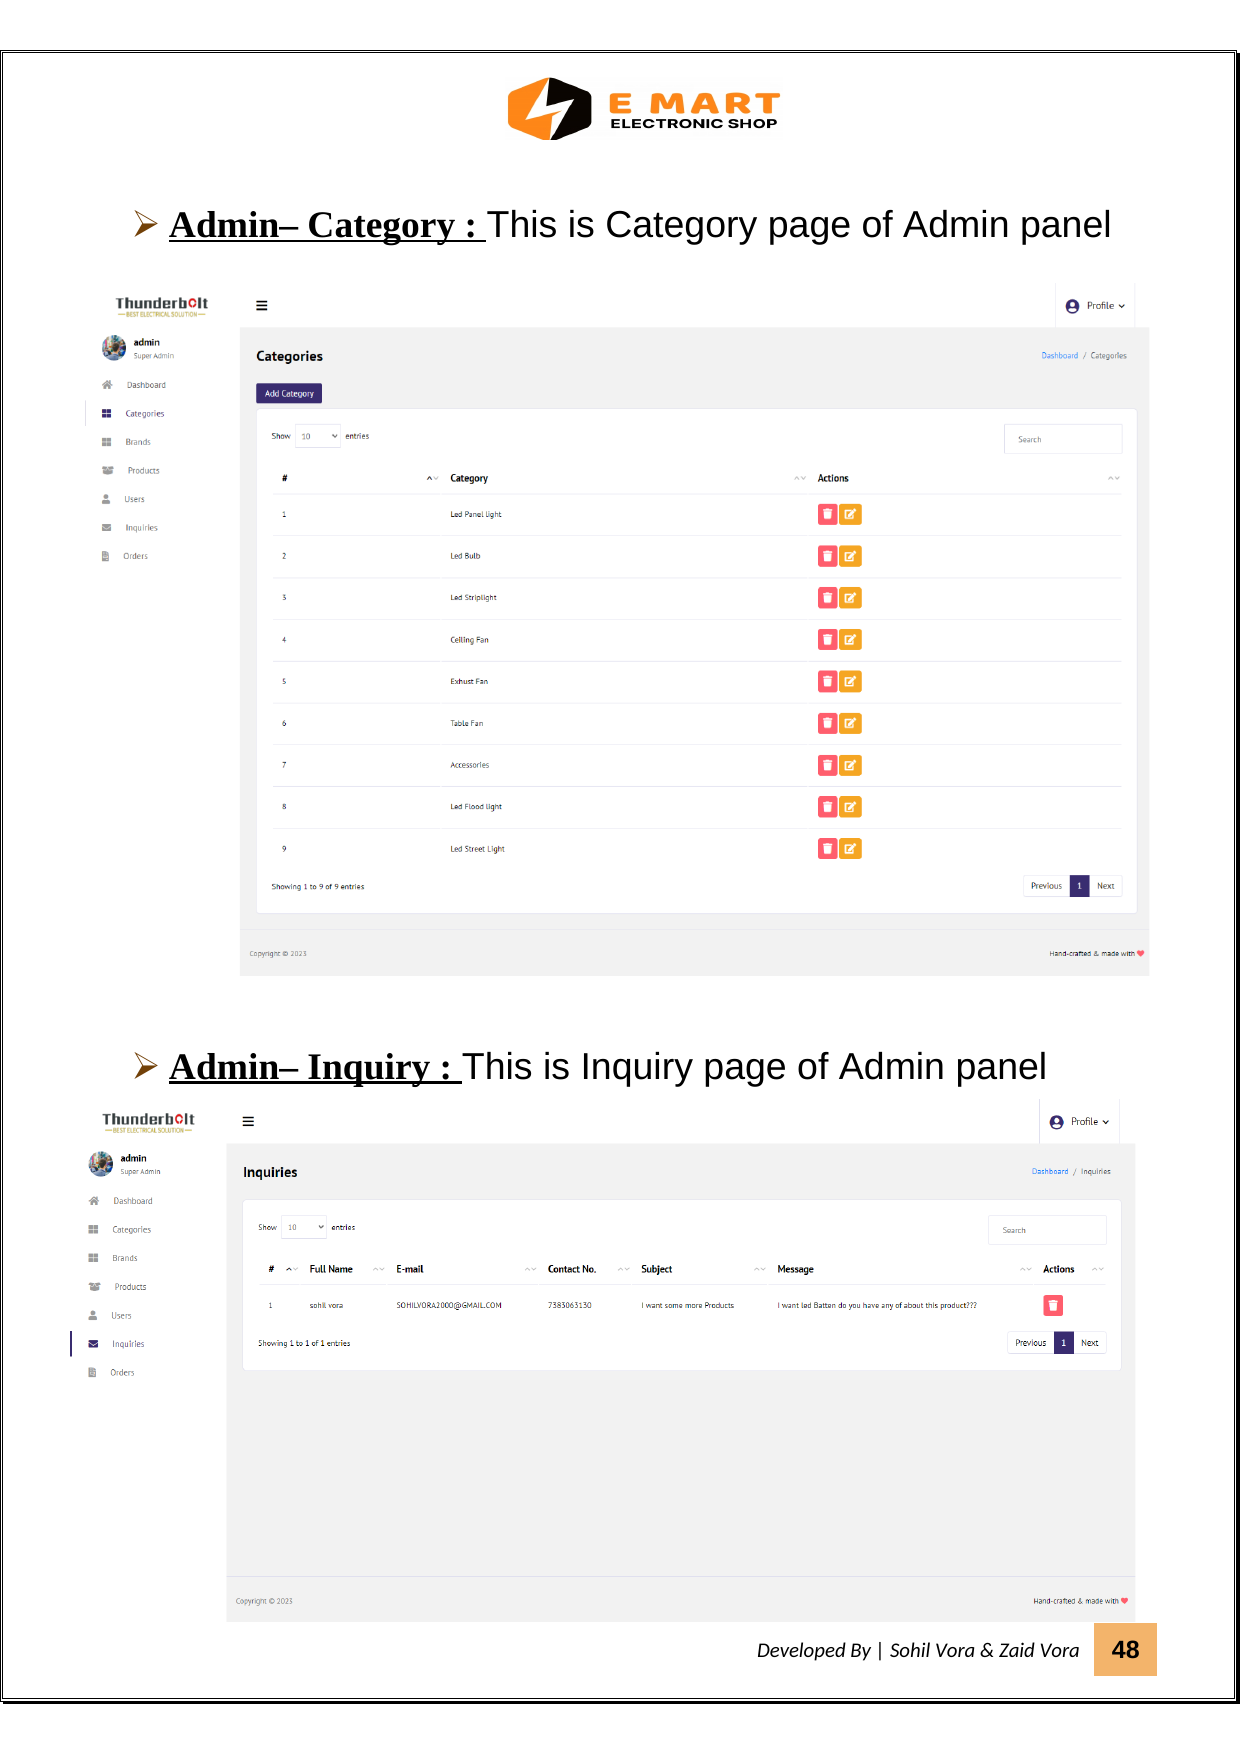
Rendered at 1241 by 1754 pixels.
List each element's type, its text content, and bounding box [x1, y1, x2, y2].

picture [504, 76, 783, 139]
picture [83, 283, 1150, 974]
picture [70, 1099, 1136, 1621]
list Admin– Inquiry : This is Inquiry page of Admin panel [131, 1044, 1234, 1087]
list Admin– Category : This is Category page of Admin panel [131, 202, 1234, 246]
